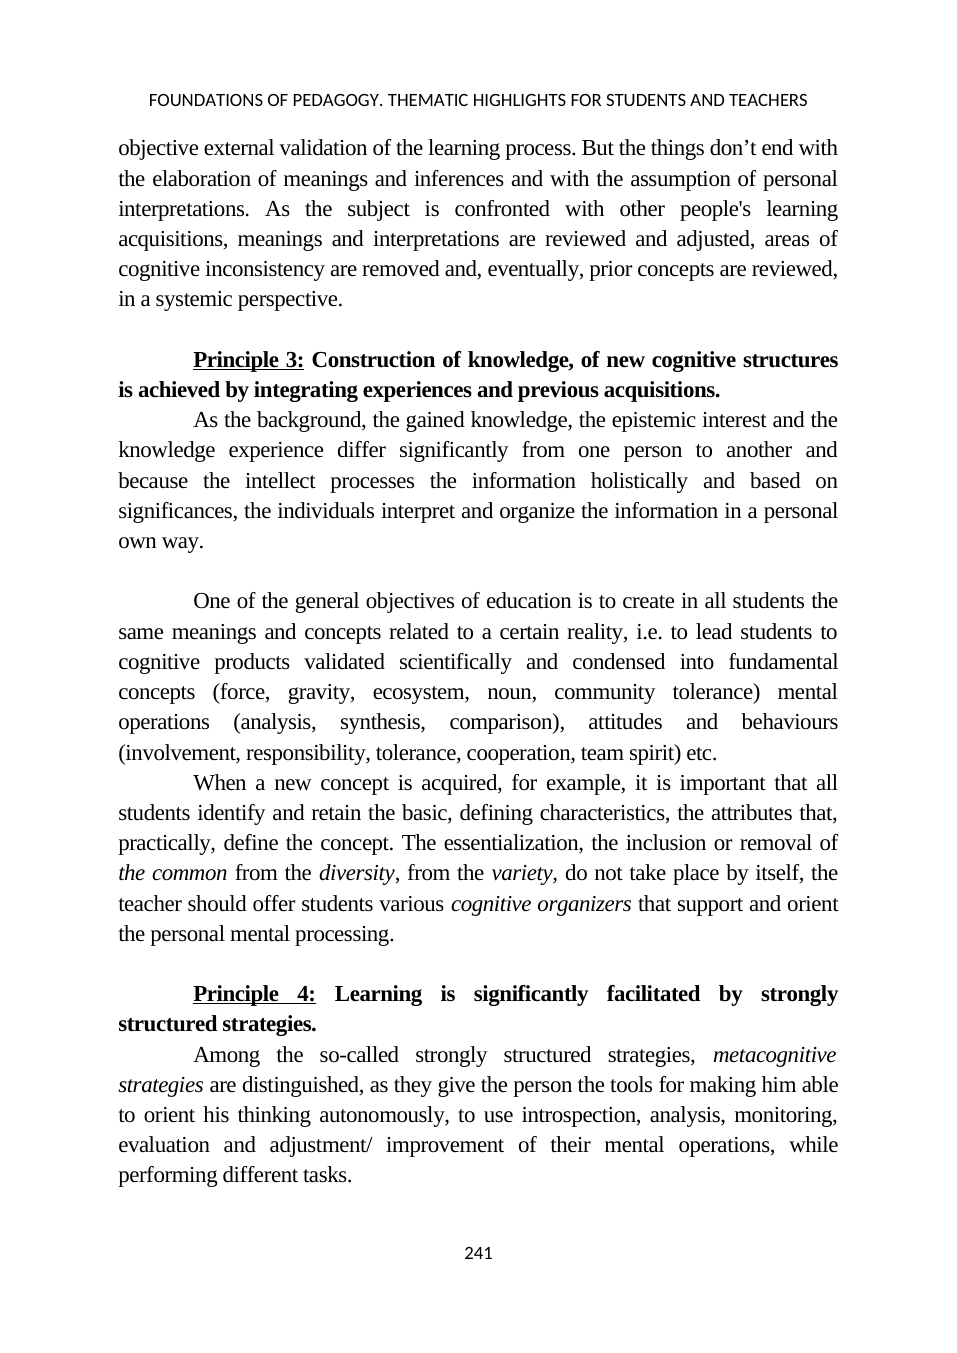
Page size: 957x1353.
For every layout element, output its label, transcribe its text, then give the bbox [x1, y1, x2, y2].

text As the background, the gained knowledge, the epistemic interest and the knowledge experience differ significantly from one person to another and because the intellect processes the information holistically and based on significances, the individuals interpret and organize the information in a personal own way. [118, 406, 838, 553]
text When a new concept is acquired, for example, it is important that all students identify and retain the basic, defining characteristics, the attributes that, practically, define the concept. The essentialization, the inclusion or removal of the common from the diversity, from the variety, do not take place by itself, the teacher should offer students various cognitive organizers that support and orient the personal mental processing. [118, 769, 838, 946]
text Principle 4: Learning is significantly facilitated by strongly structured strategies. [118, 980, 838, 1037]
text Principle 3: Construction of knowledge, of new cognitive structures is achieved by integrating experiences and previous acquisitions. [118, 346, 838, 402]
text One of the general objectives of education is to create in all students the same meanings and concepts related to a certain reality, i.e. to lead students to cognitive products validated scientifically and condensed into fundamental concepts (force, gravity, ecosystem, noun, community tolerance) mental operations (analysis, synthesis, comparison), attitudes and behaviours (involvement, responsibility, tolerance, cooperation, team spirit) etc. [118, 588, 838, 765]
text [118, 134, 838, 312]
text Among the so-called strongly structured strategies, metacognitive strategies are distinguished, as they give the person the tools for making him able to orient his thinking autonomously, to use introspection, analysis, monitoring, evaluation and adjustment/ improvement of their mental operations, while performing different tasks. [118, 1041, 838, 1188]
